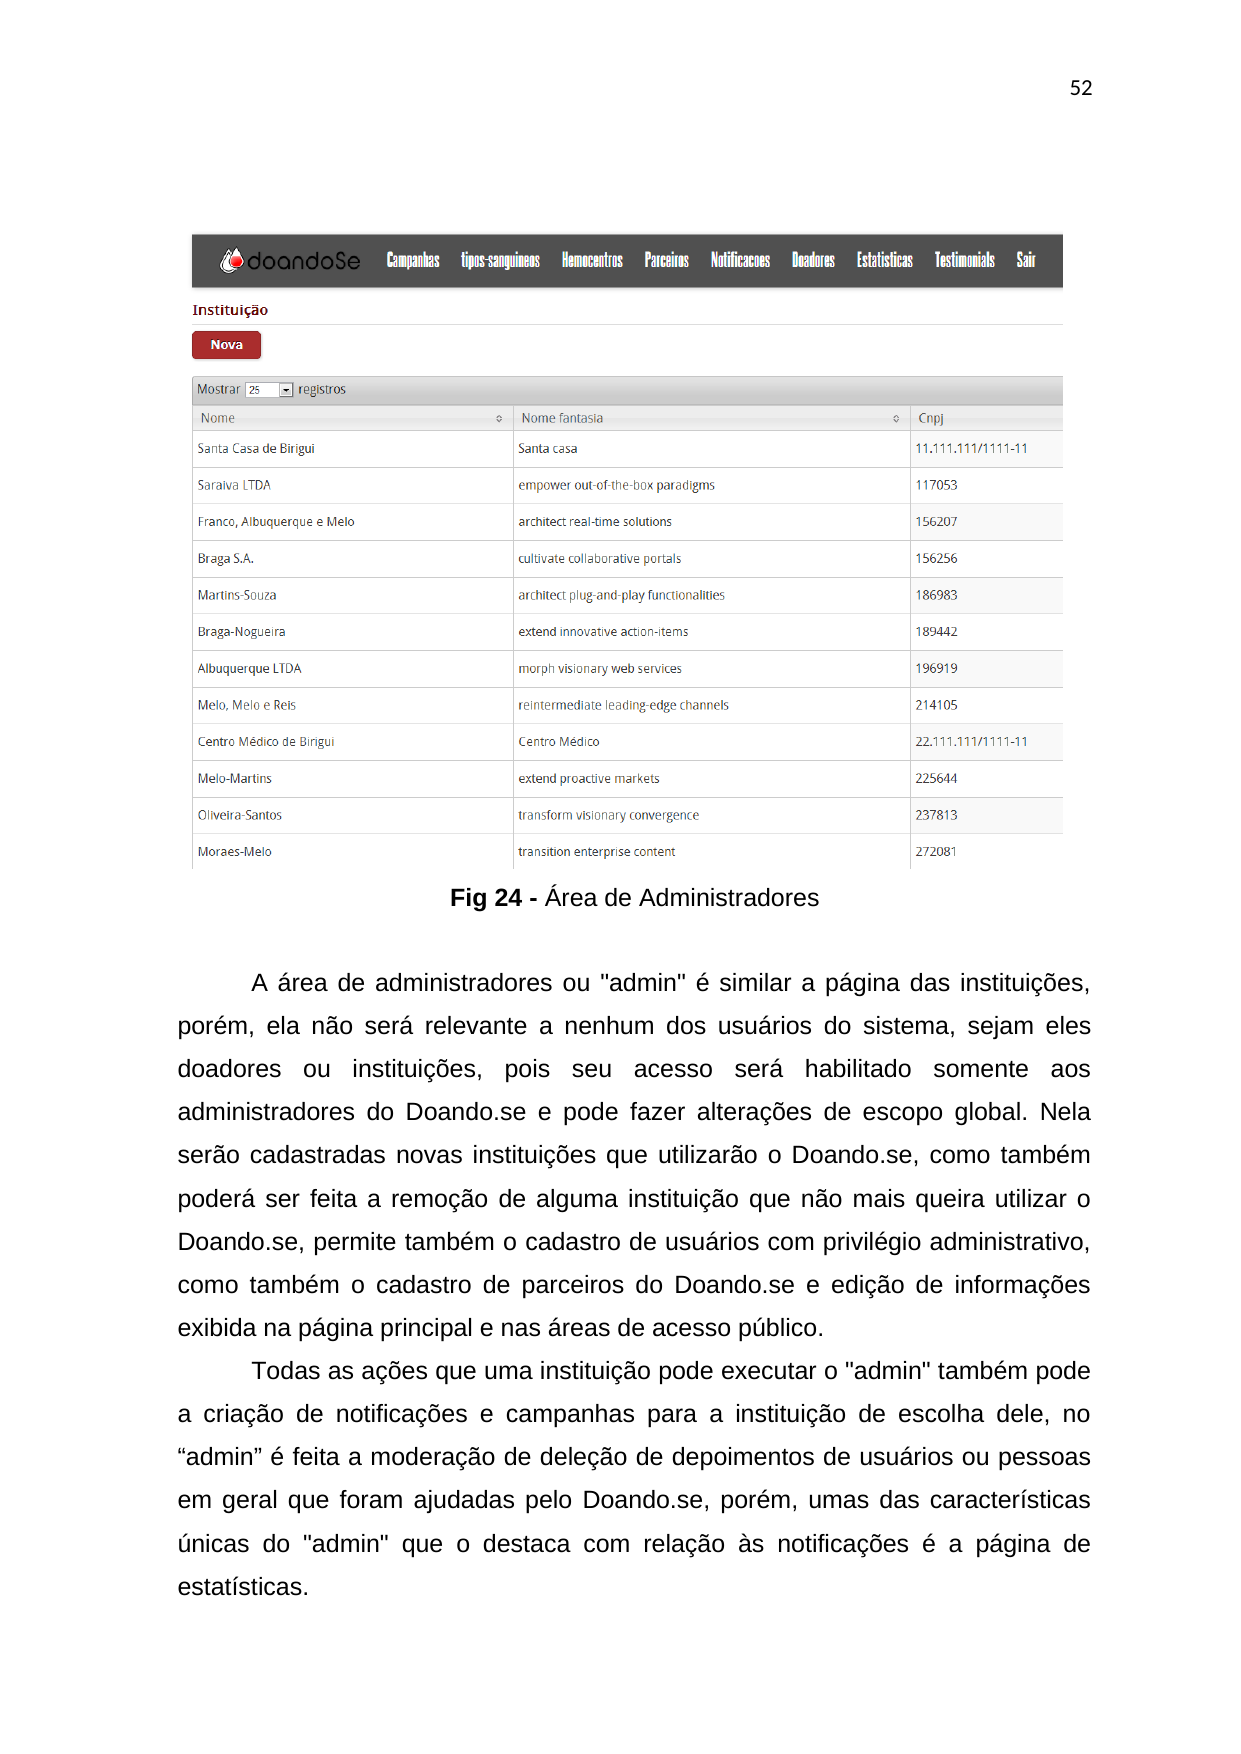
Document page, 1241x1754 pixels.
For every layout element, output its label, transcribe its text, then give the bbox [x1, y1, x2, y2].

picture [177, 220, 1063, 869]
text Fig 24 - Área de Administradores [177, 882, 1092, 911]
text Todas as ações que uma instituição pode executar o "admin" também pode a criação de notificações e campanhas para a instituição de escolha dele, no “admin” é feita a moderação de deleção de depoimentos de usuários ou pessoas em geral que foram ajudadas pelo Doando.se, porém, umas das características únicas do "admin" que o destaca com relação às notificações é a página de estatísticas. [177, 1356, 1092, 1601]
text A área de administradores ou "admin" é similar a página das instituições, porém, ela não será relevante a nenhum dos usuários do sistema, sejam eles doadores ou instituições, pois seu acesso será habilitado somente aos administradores do Doando.se e pode fazer alterações de escopo global. Nela serão cadastradas novas instituições que utilizarão o Doando.se, como também poderá ser feita a remoção de alguma instituição que não mais queira utilizar o Doando.se, permite também o cadastro de usuários com privilégio administrativo, como também o cadastro de parceiros do Doando.se e edição de informações exibida na página principal e nas áreas de acesso público. [177, 968, 1092, 1342]
